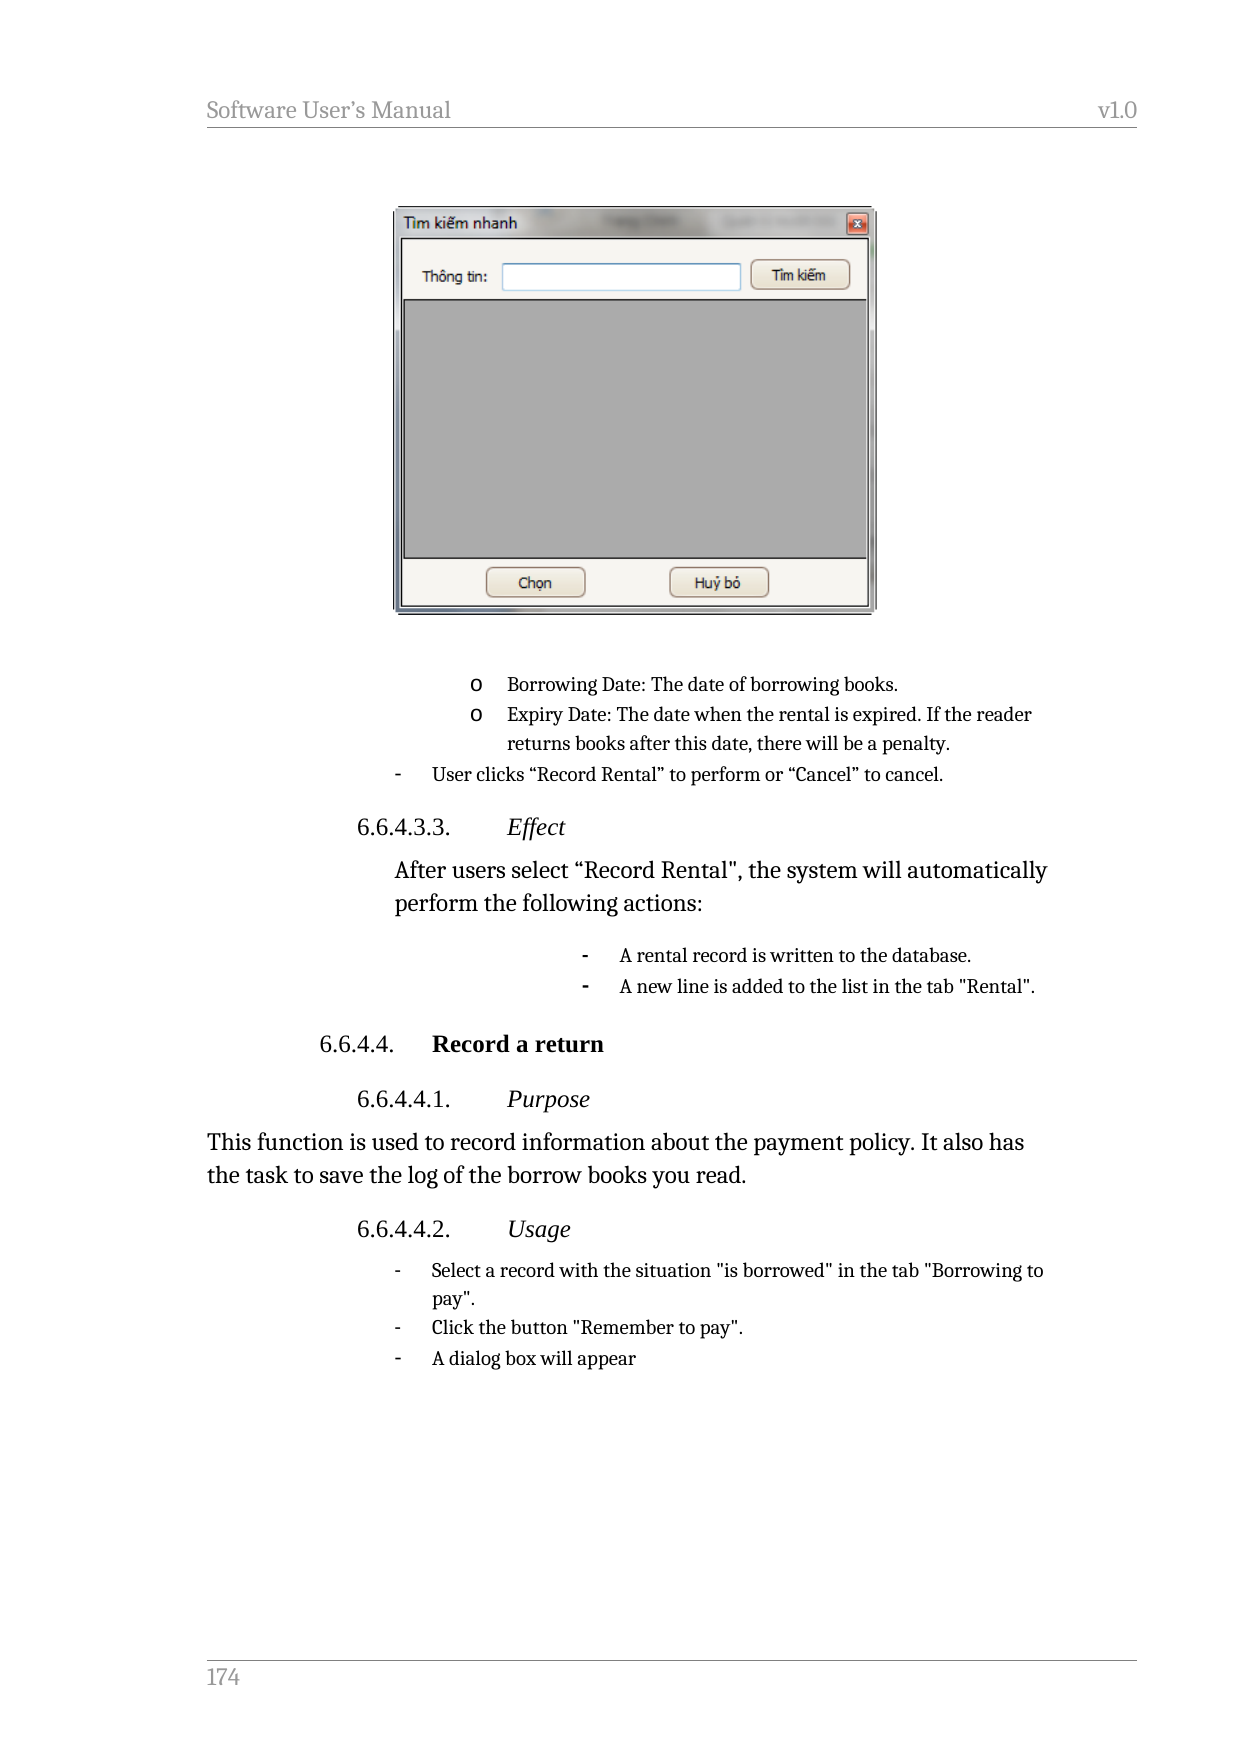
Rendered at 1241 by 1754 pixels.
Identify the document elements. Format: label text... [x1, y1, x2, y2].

subtitle Usage [357, 1214, 1063, 1243]
list Select a record with the situation "is borrowed" in the tab "Borrowing to pay". [394, 1258, 1063, 1311]
list Click the button "Remember to pay". [394, 1314, 1063, 1339]
list Expiry Date: The date when the rental is expired. If the reader returns books after this date, there will be a penalty. [469, 702, 1063, 756]
list User clicks “Record Rental” to perform or “Cancel” to cancel. [394, 759, 1063, 787]
list Borrowing Date: The date of borrowing books. [469, 673, 1063, 699]
list A rental record is written to the database. [582, 942, 1063, 968]
subtitle Effect [357, 812, 1063, 841]
subtitle Purpose [357, 1084, 1063, 1113]
text After users select “Record Rental", the system will automatically perform the following actions: [394, 856, 1063, 917]
list A new line is added to the list in the tab "Rental". [582, 972, 1063, 1000]
subtitle Record a return [319, 1029, 1063, 1058]
list A dialog box will appear [394, 1343, 1063, 1371]
picture [393, 206, 877, 615]
text This function is used to record information about the payment policy. It also has the task to save the log of the borrow books you read. [207, 1128, 1063, 1189]
